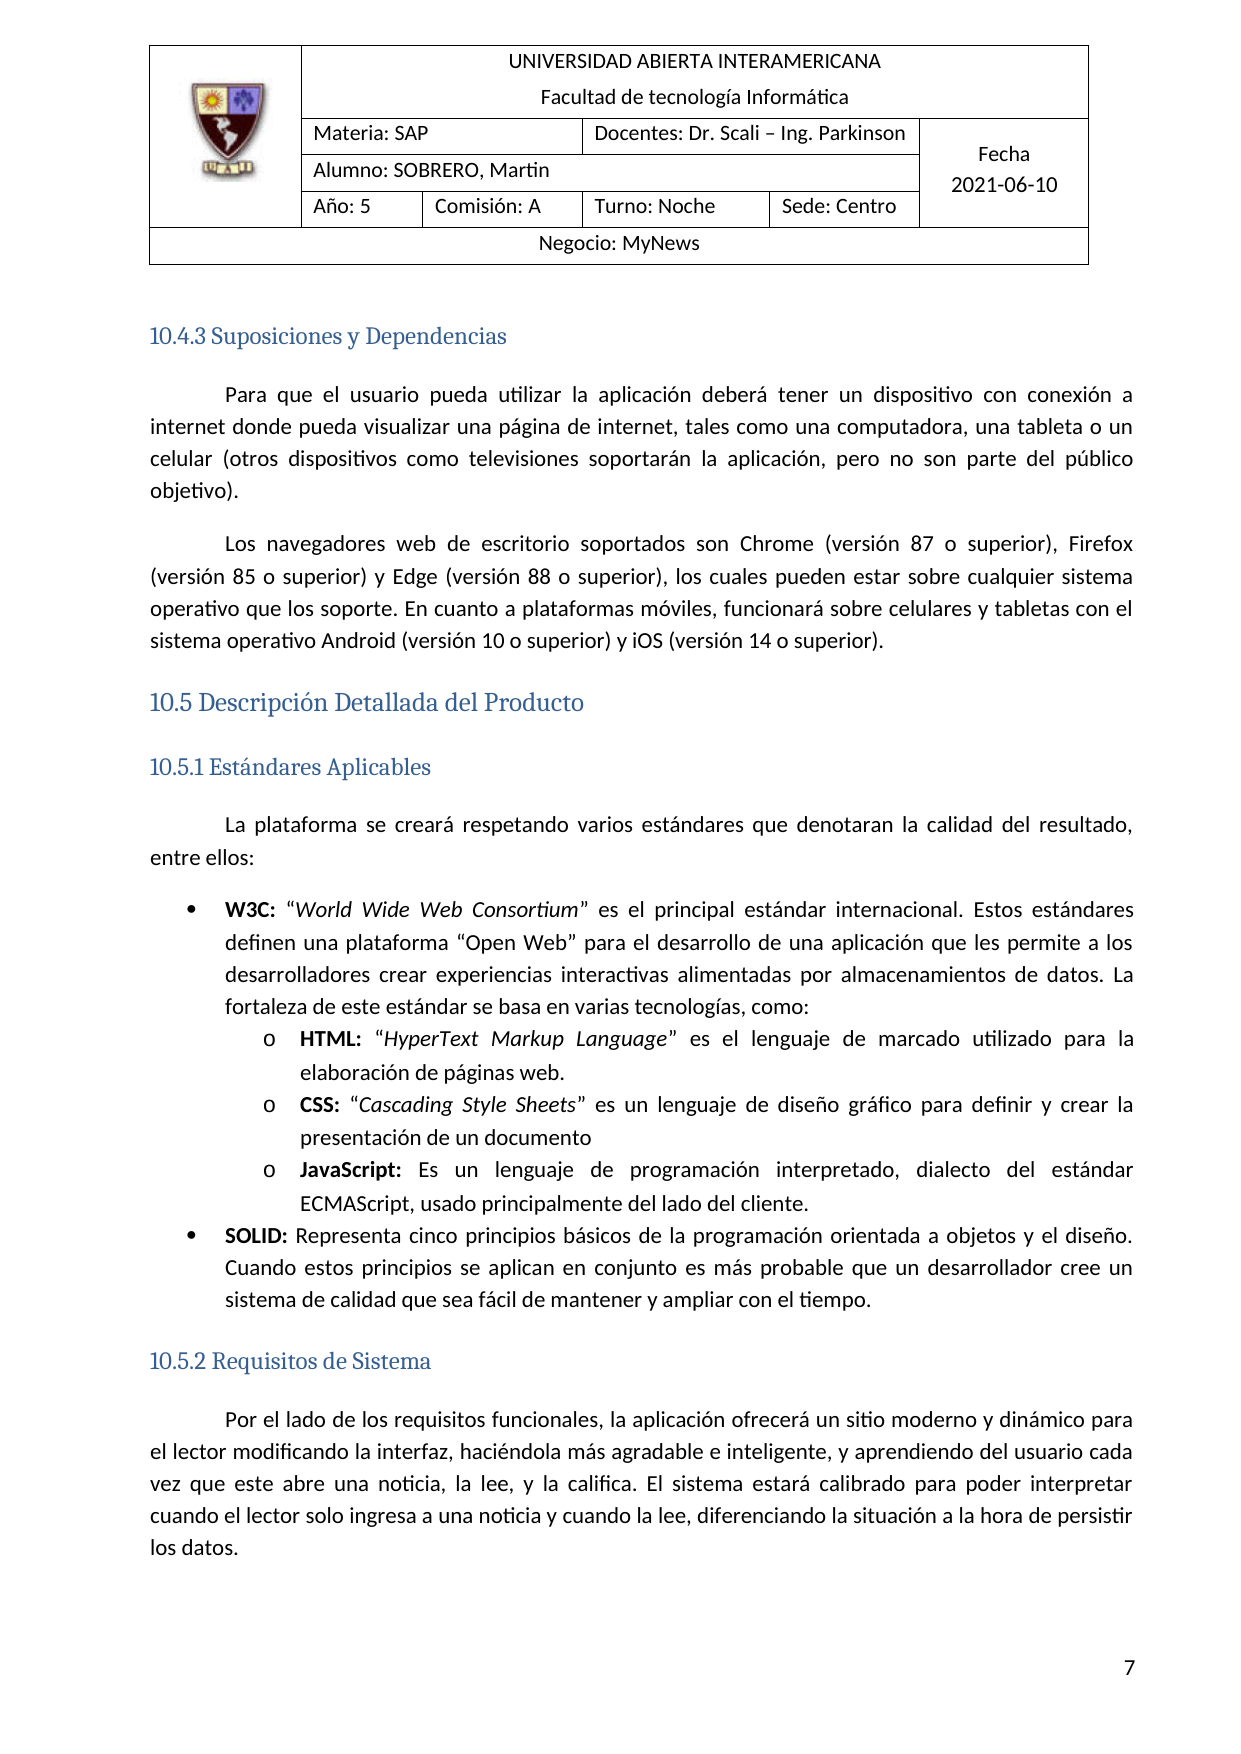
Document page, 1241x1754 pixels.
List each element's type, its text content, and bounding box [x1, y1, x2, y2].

picture [177, 74, 278, 187]
subtitle 10.5.2 Requisitos de Sistema [150, 1347, 1135, 1375]
list HTML: “HyperText Markup Language” es el lenguaje de marcado utilizado para la elaboración de páginas web. [262, 1024, 1135, 1086]
text Los navegadores web de escritorio soportados son Chrome (versión 87 o superior), Firefox (versión 85 o superior) y Edge (versión 88 o superior), los cuales pueden estar sobre cualquier sistema operativo que los soporte. En cuanto a plataformas móviles, funcionará sobre celulares y tabletas con el sistema operativo Android (versión 10 o superior) y iOS (versión 14 o superior). [150, 529, 1135, 654]
text Para que el usuario pueda utilizar la aplicación deberá tener un dispositivo con conexión a internet donde pueda visualizar una página de internet, tales como una computadora, una tableta o un celular (otros dispositivos como televisiones soportarán la aplicación, pero no son parte del público objetivo). [150, 380, 1135, 504]
list SOLID: Representa cinco principios básicos de la programación orientada a objetos y el diseño. Cuando estos principios se aplican en conjunto es más probable que un desarrollador cree un sistema de calidad que sea fácil de mantener y ampliar con el tiempo. [187, 1221, 1135, 1313]
text Por el lado de los requisitos funcionales, la aplicación ofrecerá un sitio moderno y dinámico para el lector modificando la interfaz, haciéndola más agradable e inteligente, y aprendiendo del usuario cada vez que este abre una noticia, la lee, y la califica. El sistema estará calibrado para poder interpretar cuando el lector solo ingresa a una noticia y cuando la lee, diferenciando la situación a la hora de persistir los datos. [150, 1405, 1135, 1561]
list JavaScript: Es un lenguaje de programación interpretado, dialecto del estándar ECMAScript, usado principalmente del lado del cliente. [262, 1155, 1135, 1217]
subtitle 10.5 Descripción Detallada del Producto [150, 687, 1135, 719]
subtitle 10.4.3 Suposiciones y Dependencias [150, 322, 1135, 351]
list W3C: “World Wide Web Consortium” es el principal estándar internacional. Estos estándares definen una plataforma “Open Web” para el desarrollo de una aplicación que les permite a los desarrolladores crear experiencias interactivas alimentadas por almacenamientos de datos. La fortaleza de este estándar se basa en varias tecnologías, como: [187, 896, 1135, 1020]
list CSS: “Cascading Style Sheets” es un lenguaje de diseño gráfico para definir y crear la presentación de un documento [262, 1090, 1135, 1151]
subtitle 10.5.1 Estándares Aplicables [150, 752, 1135, 781]
text La plataforma se creará respetando varios estándares que denotaran la calidad del resultado, entre ellos: [150, 810, 1135, 871]
